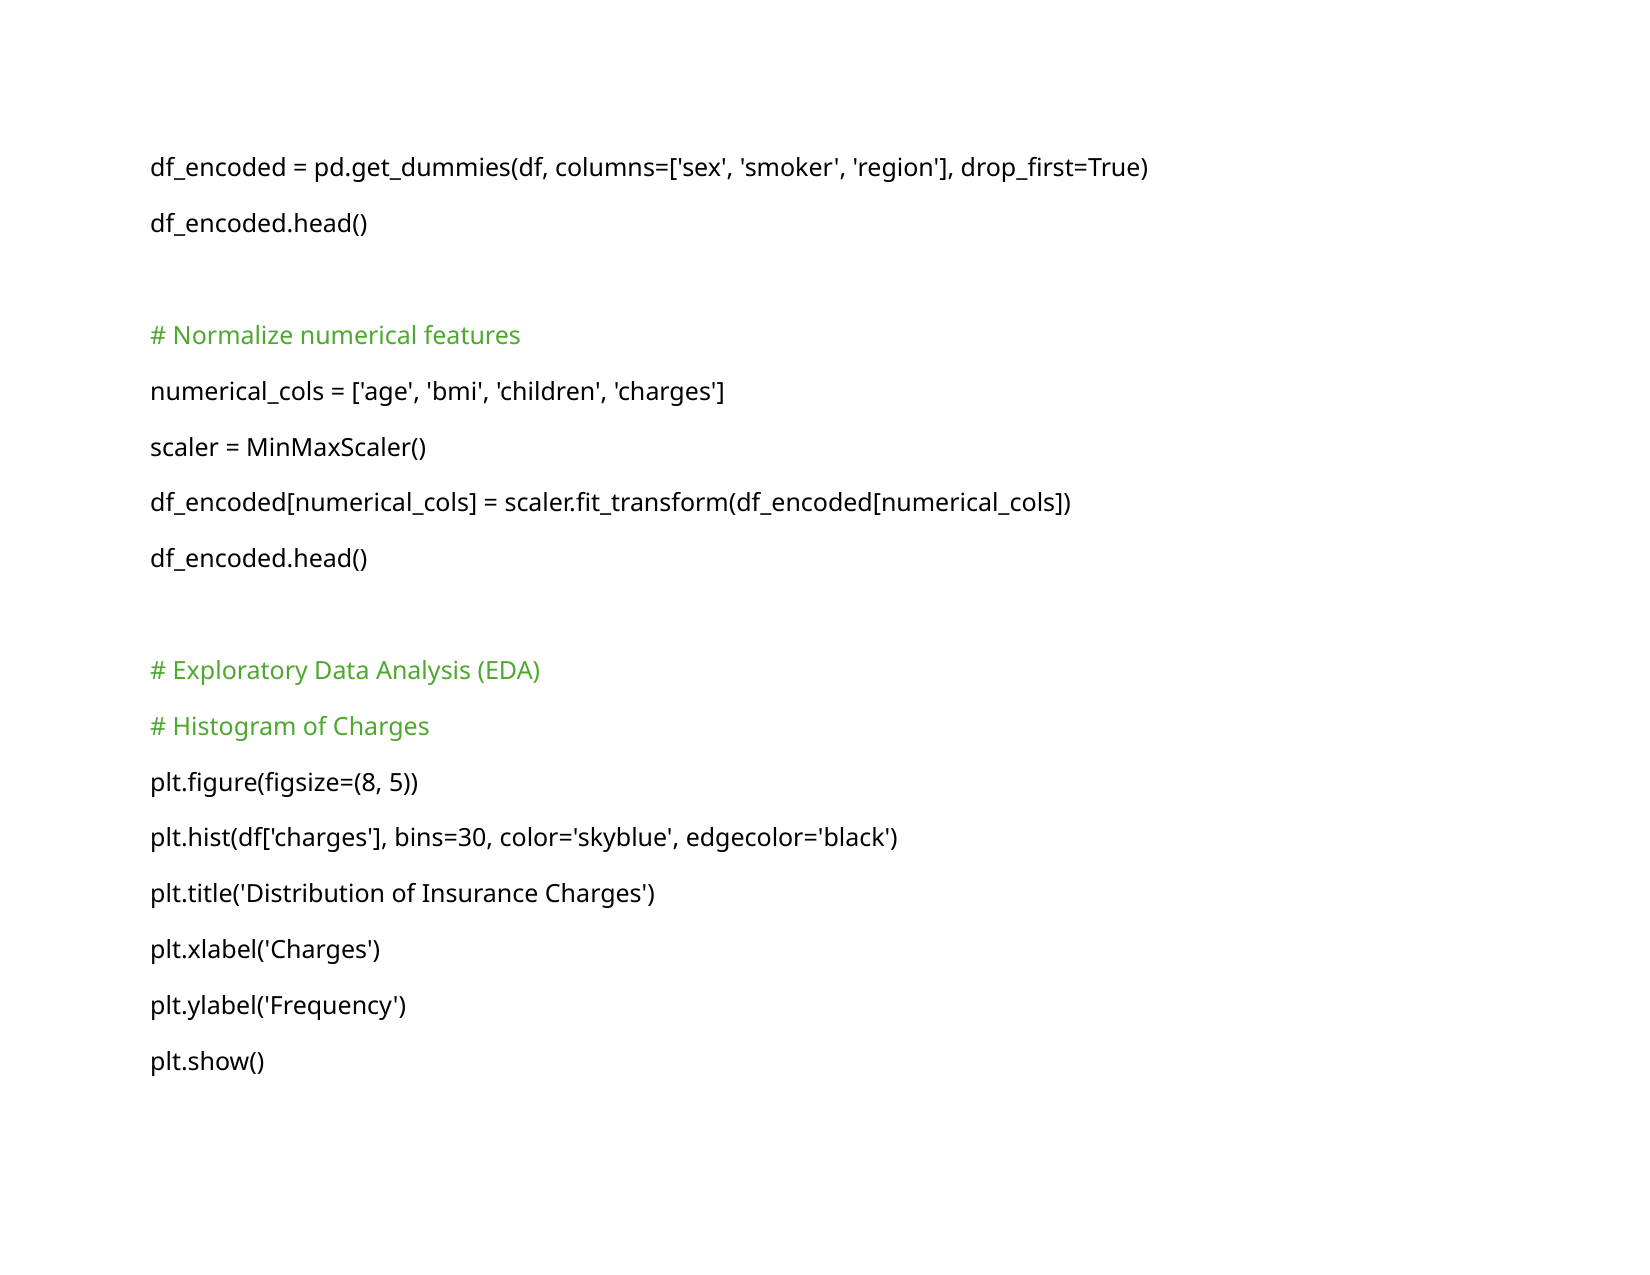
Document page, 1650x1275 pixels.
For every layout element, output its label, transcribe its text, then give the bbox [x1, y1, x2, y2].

text numerical_cols = ['age', 'bmi', 'children', 'charges'] [150, 373, 1500, 407]
text plt.title('Distribution of Insurance Charges') [150, 876, 1500, 910]
text plt.ylabel('Frequency') [150, 987, 1500, 1022]
text plt.show() [150, 1043, 1500, 1077]
text # Exploratory Data Analysis (EDA) [150, 652, 1500, 687]
text df_encoded.head() [150, 206, 1500, 240]
text plt.xlabel('Charges') [150, 932, 1500, 966]
text plt.figure(figsize=(8, 5)) [150, 764, 1500, 798]
text df_encoded[numerical_cols] = scaler.fit_transform(df_encoded[numerical_cols]) [150, 485, 1500, 519]
text # Histogram of Charges [150, 708, 1500, 742]
text # Normalize numerical features [150, 317, 1500, 352]
text df_encoded.head() [150, 541, 1500, 575]
text df_encoded = pd.get_dummies(df, columns=['sex', 'smoker', 'region'], drop_first=True) [150, 150, 1500, 184]
text scaler = MinMaxScaler() [150, 429, 1500, 463]
text plt.hist(df['charges'], bins=30, color='skyblue', edgecolor='black') [150, 820, 1500, 854]
